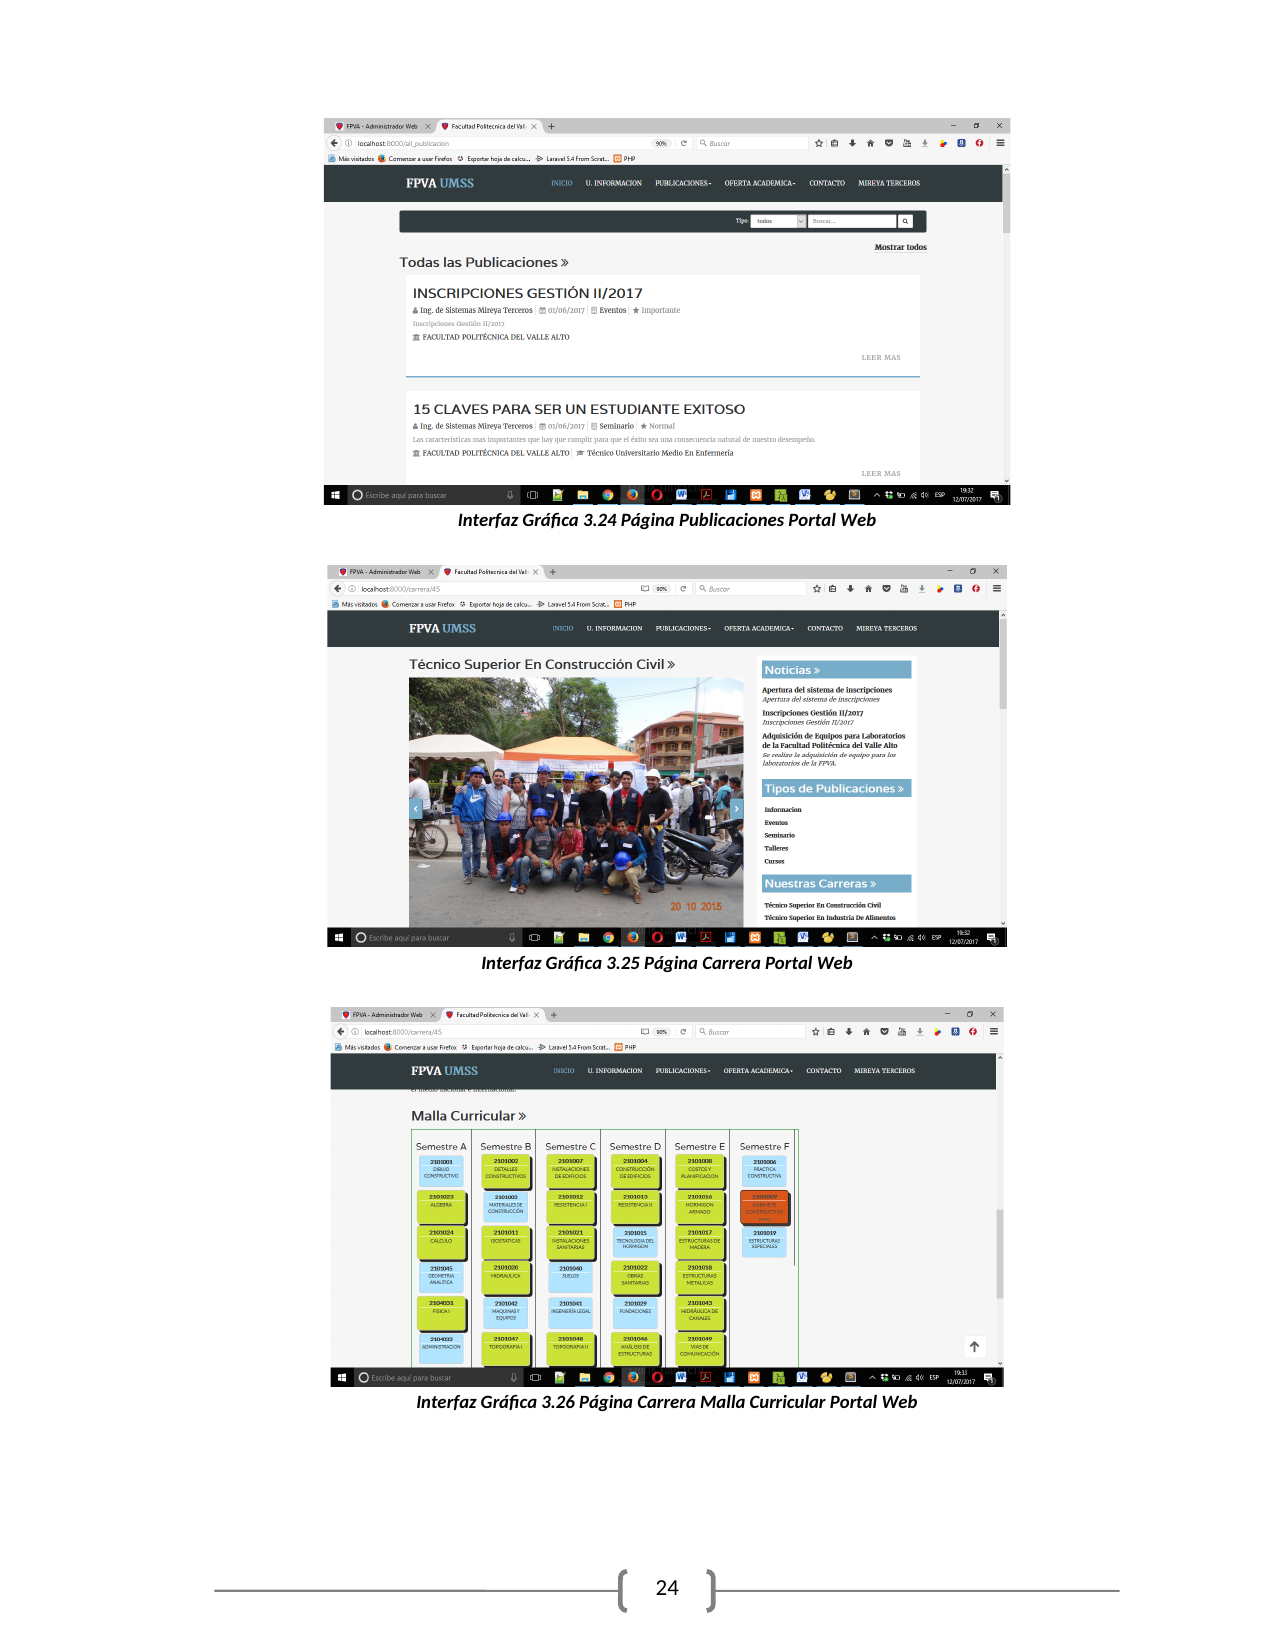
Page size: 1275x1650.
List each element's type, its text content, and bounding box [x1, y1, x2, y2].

list Interfaz Gráfica 3.25 Página Carrera Portal Web [177, 951, 1157, 974]
list Interfaz Gráfica 3.24 Página Publicaciones Portal Web [177, 508, 1157, 531]
picture [323, 118, 1011, 505]
list Interfaz Gráfica 3.26 Página Carrera Malla Curricular Portal Web [177, 1390, 1157, 1413]
picture [327, 565, 1007, 947]
picture [330, 1007, 1004, 1387]
